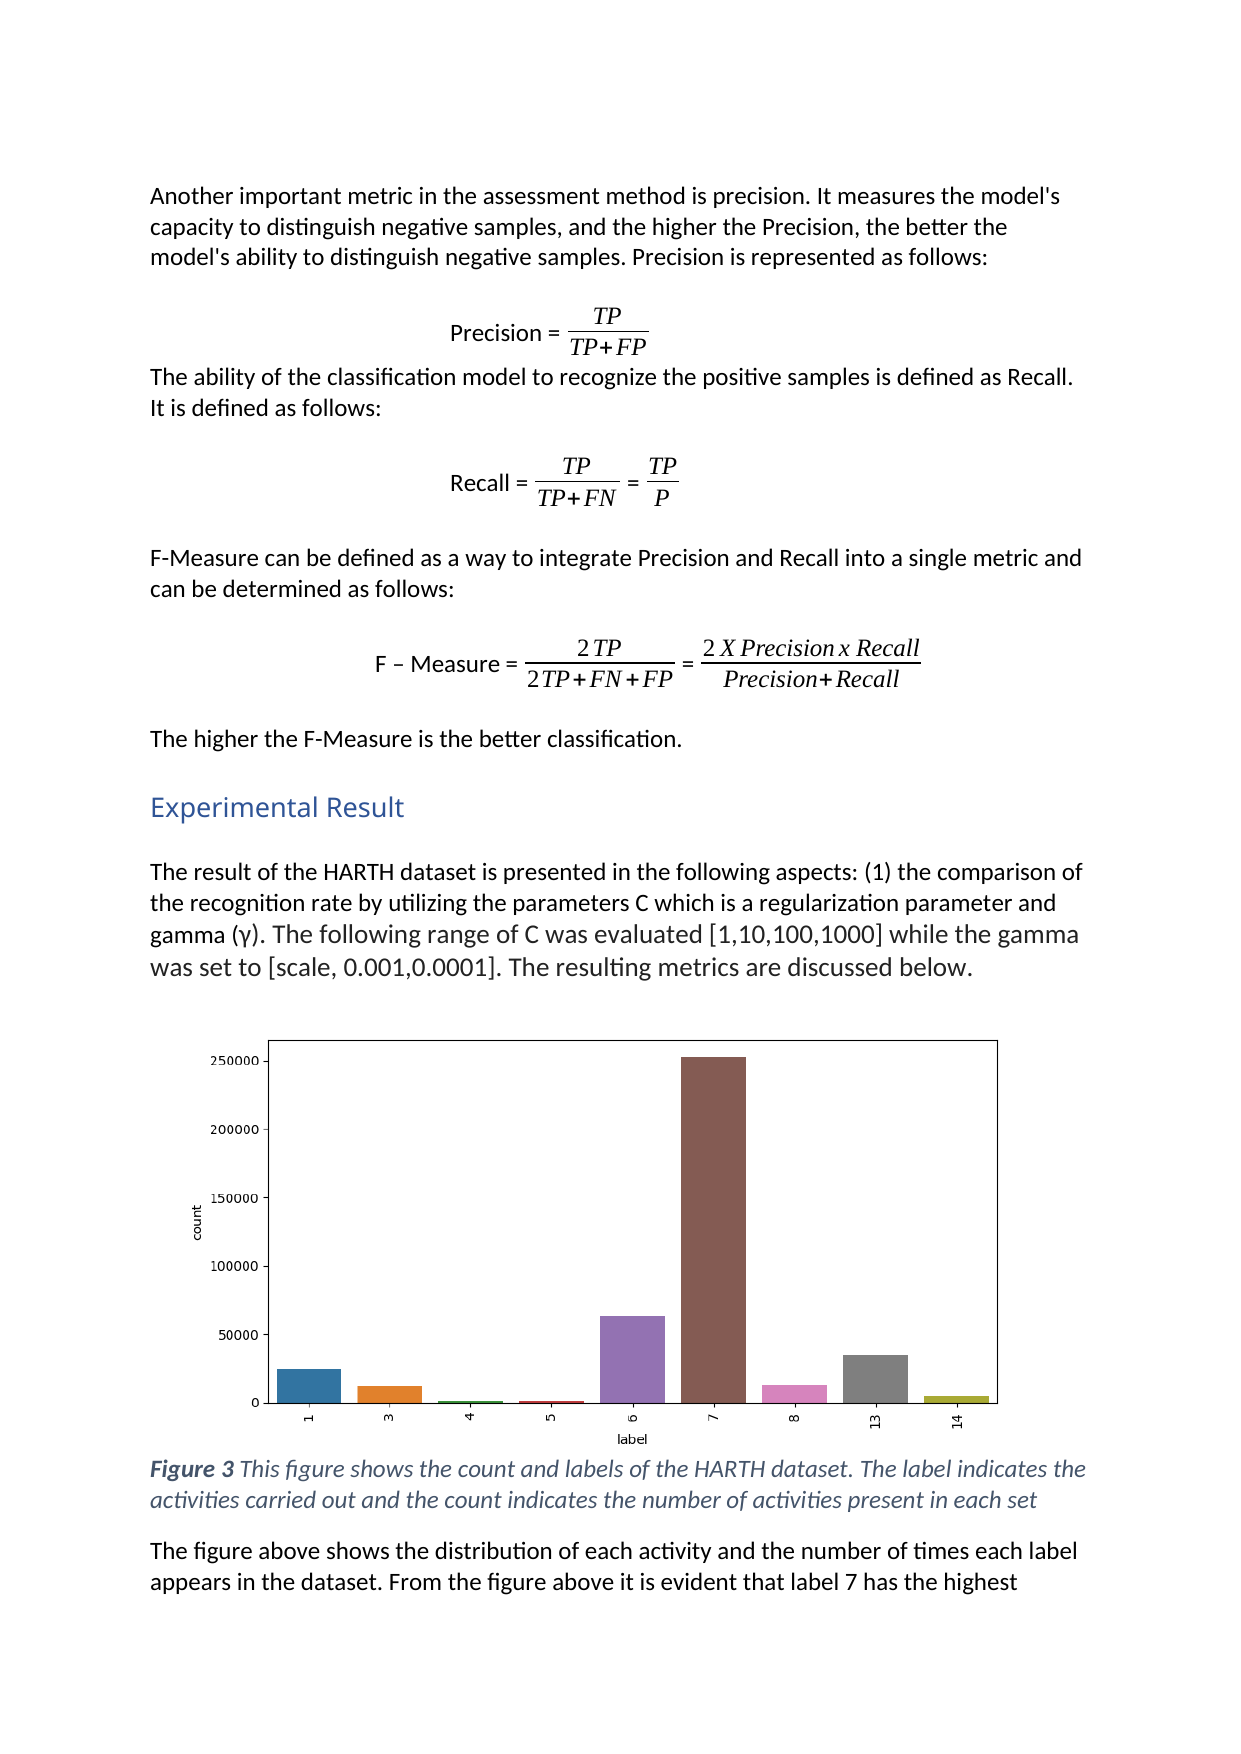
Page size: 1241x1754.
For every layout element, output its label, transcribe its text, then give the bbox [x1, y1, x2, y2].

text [150, 1535, 1090, 1596]
subtitle Experimental Result [150, 789, 1090, 826]
text Precision = [150, 303, 1090, 362]
text F-Measure can be defined as a way to integrate Precision and Recall into a single metric and can be determined as follows: [150, 543, 1090, 604]
text The higher the F-Measure is the better classification. [150, 724, 1090, 754]
picture [150, 983, 1091, 1454]
text The ability of the classification model to recognize the positive samples is defined as Recall. It is defined as follows: [150, 362, 1090, 423]
text F – Measure = = [150, 634, 1090, 693]
text Figure 3 This figure shows the count and labels of the HARTH dataset. The label indicates the activities carried out and the count indicates the number of activities present in each set [150, 1454, 1090, 1514]
text The result of the HARTH dataset is presented in the following aspects: (1) the comparison of the recognition rate by utilizing the parameters C which is a regularization parameter and gamma (γ). The following range of C was evaluated [1,10,100,1000] while the gamma was set to [scale, 0.001,0.0001]. The resulting metrics are discussed below. [150, 856, 1090, 983]
text Recall = = [150, 453, 1090, 512]
text Another important metric in the assessment method is precision. It measures the model's capacity to distinguish negative samples, and the higher the Precision, the better the model's ability to distinguish negative samples. Precision is represented as follows: [150, 181, 1090, 272]
